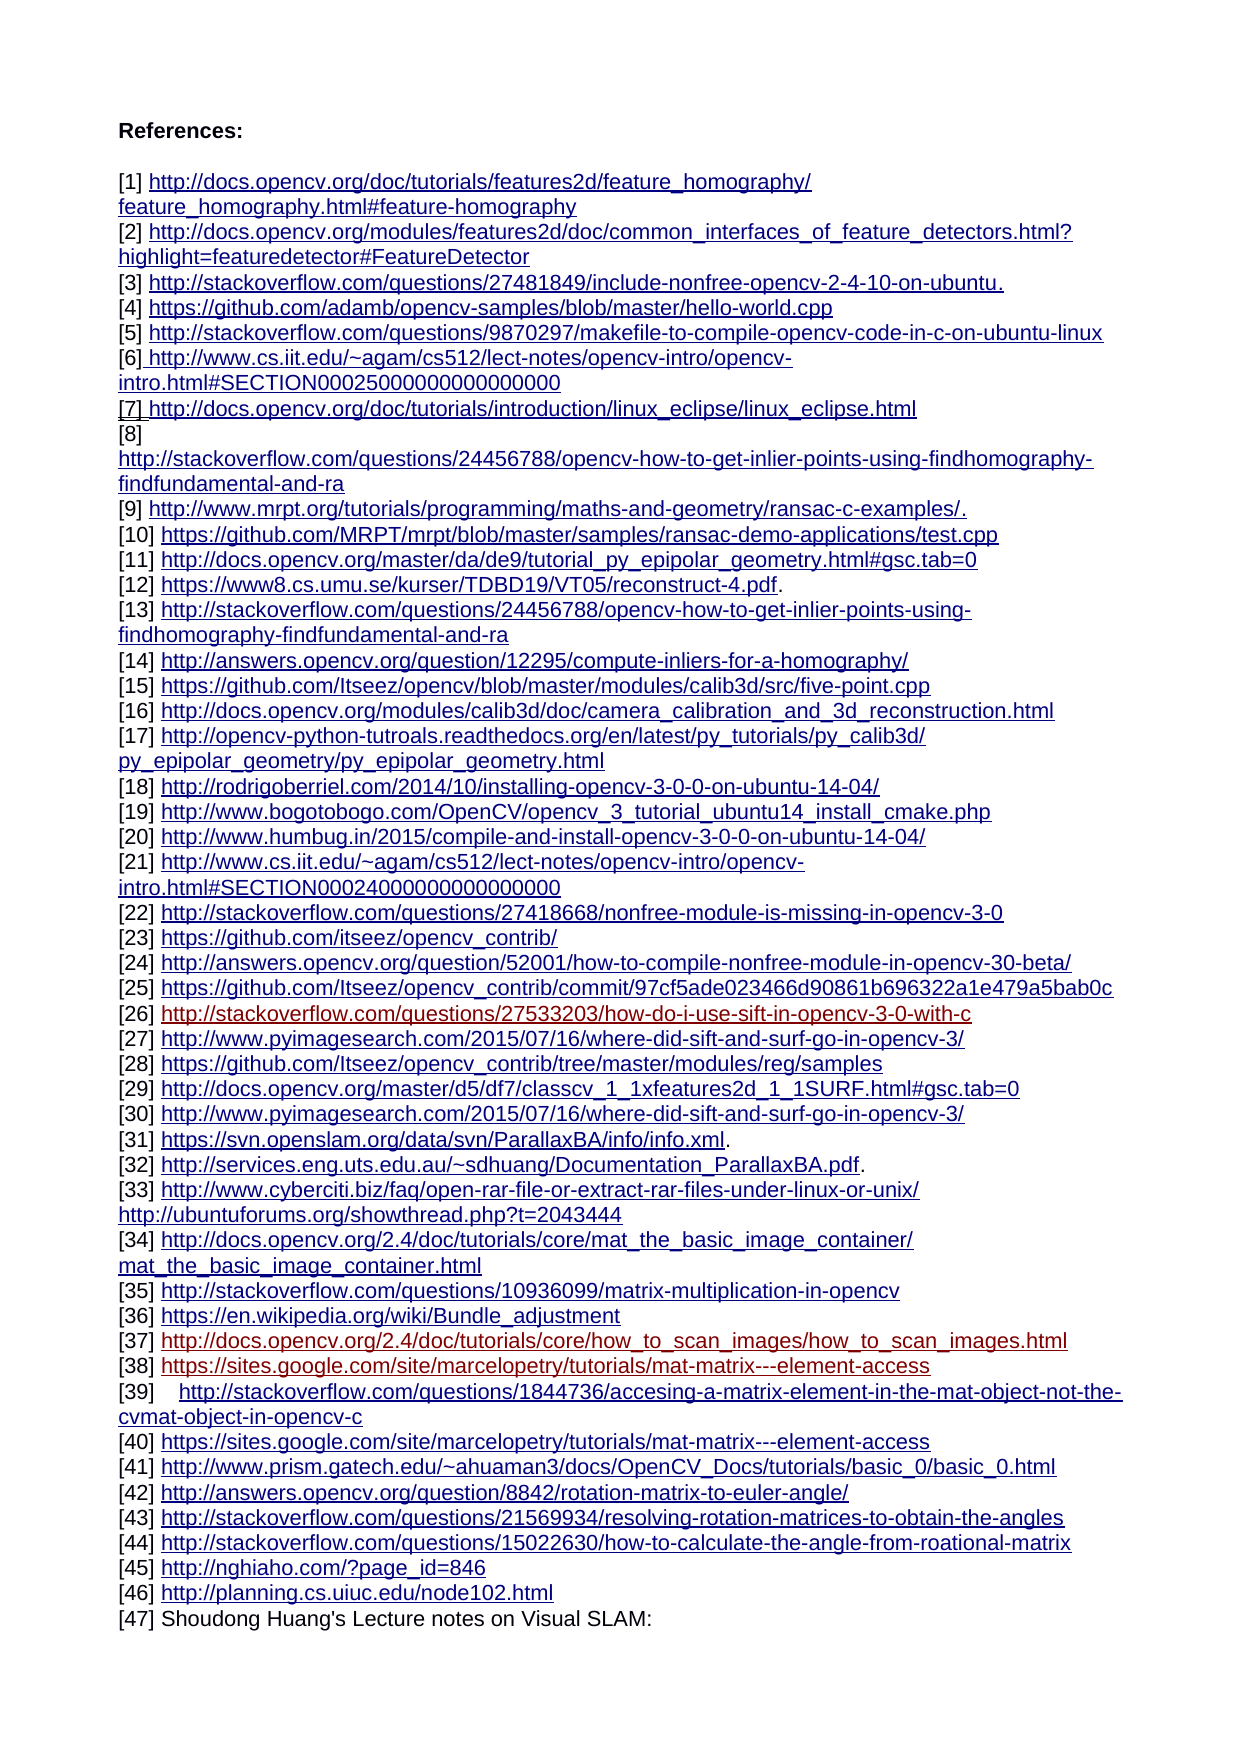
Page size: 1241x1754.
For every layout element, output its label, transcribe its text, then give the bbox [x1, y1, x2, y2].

text [3] http://stackoverflow.com/questions/27481849/include-nonfree-opencv-2-4-10-on-ubuntu. [118, 269, 1122, 294]
text [35] http://stackoverflow.com/questions/10936099/matrix-multiplication-in-opencv [118, 1278, 1122, 1303]
text [1] http://docs.opencv.org/doc/tutorials/features2d/feature_homography/feature_homography.html#feature-homography [118, 168, 1122, 219]
text [42] http://answers.opencv.org/question/8842/rotation-matrix-to-euler-angle/ [118, 1479, 1122, 1504]
text [46] http://planning.cs.uiuc.edu/node102.html [118, 1580, 1122, 1605]
text [12] https://www8.cs.umu.se/kurser/TDBD19/VT05/reconstruct-4.pdf. [118, 572, 1122, 597]
text [21] http://www.cs.iit.edu/~agam/cs512/lect-notes/opencv-intro/opencv-intro.html#SECTION00024000000000000000 [118, 849, 1122, 899]
text [43] http://stackoverflow.com/questions/21569934/resolving-rotation-matrices-to-obtain-the-angles [118, 1504, 1122, 1530]
text [26] http://stackoverflow.com/questions/27533203/how-do-i-use-sift-in-opencv-3-0-with-c [118, 1000, 1122, 1026]
text [33] http://www.cyberciti.biz/faq/open-rar-file-or-extract-rar-files-under-linux-or-unix/ [118, 1177, 1122, 1202]
text [28] https://github.com/Itseez/opencv_contrib/tree/master/modules/reg/samples [118, 1051, 1122, 1076]
text [25] https://github.com/Itseez/opencv_contrib/commit/97cf5ade023466d90861b696322a1e479a5bab0c [118, 975, 1122, 1000]
text [27] http://www.pyimagesearch.com/2015/07/16/where-did-sift-and-surf-go-in-opencv-3/ [118, 1026, 1122, 1051]
text http://stackoverflow.com/questions/24456788/opencv-how-to-get-inlier-points-using-findhomography-findfundamental-and-ra [9] http://www.mrpt.org/tutorials/programming/maths-and-geometry/ransac-c-examples/. [118, 446, 1122, 521]
text [8] [118, 421, 1122, 446]
text [39] http://stackoverflow.com/questions/1844736/accesing-a-matrix-element-in-the-mat-object-not-the-cvmat-object-in-opencv-c [118, 1378, 1122, 1429]
text [41] http://www.prism.gatech.edu/~ahuaman3/docs/OpenCV_Docs/tutorials/basic_0/basic_0.html [118, 1454, 1122, 1479]
text [37] http://docs.opencv.org/2.4/doc/tutorials/core/how_to_scan_images/how_to_scan_images.html [118, 1328, 1122, 1353]
text [23] https://github.com/itseez/opencv_contrib/ [118, 925, 1122, 950]
text [11] http://docs.opencv.org/master/da/de9/tutorial_py_epipolar_geometry.html#gsc.tab=0 [118, 547, 1122, 572]
text [31] https://svn.openslam.org/data/svn/ParallaxBA/info/info.xml. [118, 1126, 1122, 1152]
text [45] http://nghiaho.com/?page_id=846 [118, 1555, 1122, 1580]
text [15] https://github.com/Itseez/opencv/blob/master/modules/calib3d/src/five-point.cpp [118, 673, 1122, 698]
text [7] http://docs.opencv.org/doc/tutorials/introduction/linux_eclipse/linux_eclipse.html [118, 395, 1122, 421]
text [10] https://github.com/MRPT/mrpt/blob/master/samples/ransac-demo-applications/test.cpp [118, 521, 1122, 547]
text [32] http://services.eng.uts.edu.au/~sdhuang/Documentation_ParallaxBA.pdf. [118, 1152, 1122, 1177]
text [5] http://stackoverflow.com/questions/9870297/makefile-to-compile-opencv-code-in-c-on-ubuntu-linux [118, 320, 1122, 345]
text [13] http://stackoverflow.com/questions/24456788/opencv-how-to-get-inlier-points-using-findhomography-findfundamental-and-ra [118, 597, 1122, 647]
text [29] http://docs.opencv.org/master/d5/df7/classcv_1_1xfeatures2d_1_1SURF.html#gsc.tab=0 [118, 1076, 1122, 1101]
text [40] https://sites.google.com/site/marcelopetry/tutorials/mat-matrix---element-access [118, 1429, 1122, 1454]
text [34] http://docs.opencv.org/2.4/doc/tutorials/core/mat_the_basic_image_container/mat_the_basic_image_container.html [118, 1227, 1122, 1278]
text [18] http://rodrigoberriel.com/2014/10/installing-opencv-3-0-0-on-ubuntu-14-04/ [118, 773, 1122, 799]
text [47] Shoudong Huang's Lecture notes on Visual SLAM: [118, 1605, 1122, 1631]
text [4] https://github.com/adamb/opencv-samples/blob/master/hello-world.cpp [118, 294, 1122, 320]
text References: [118, 118, 1122, 143]
text [17] http://opencv-python-tutroals.readthedocs.org/en/latest/py_tutorials/py_calib3d/py_epipolar_geometry/py_epipolar_geometry.html [118, 723, 1122, 773]
text [22] http://stackoverflow.com/questions/27418668/nonfree-module-is-missing-in-opencv-3-0 [118, 899, 1122, 925]
text [36] https://en.wikipedia.org/wiki/Bundle_adjustment [118, 1303, 1122, 1328]
text [44] http://stackoverflow.com/questions/15022630/how-to-calculate-the-angle-from-roational-matrix [118, 1530, 1122, 1555]
text http://ubuntuforums.org/showthread.php?t=2043444 [118, 1202, 1122, 1227]
text [6] http://www.cs.iit.edu/~agam/cs512/lect-notes/opencv-intro/opencv-intro.html#SECTION00025000000000000000 [118, 345, 1122, 395]
text [19] http://www.bogotobogo.com/OpenCV/opencv_3_tutorial_ubuntu14_install_cmake.php [118, 799, 1122, 824]
text [2] http://docs.opencv.org/modules/features2d/doc/common_interfaces_of_feature_detectors.html?highlight=featuredetector#FeatureDetector [118, 219, 1122, 269]
text [20] http://www.humbug.in/2015/compile-and-install-opencv-3-0-0-on-ubuntu-14-04/ [118, 824, 1122, 849]
text [16] http://docs.opencv.org/modules/calib3d/doc/camera_calibration_and_3d_reconstruction.html [118, 698, 1122, 723]
text [30] http://www.pyimagesearch.com/2015/07/16/where-did-sift-and-surf-go-in-opencv-3/ [118, 1101, 1122, 1126]
text [24] http://answers.opencv.org/question/52001/how-to-compile-nonfree-module-in-opencv-30-beta/ [118, 950, 1122, 975]
text [38] https://sites.google.com/site/marcelopetry/tutorials/mat-matrix---element-access [118, 1353, 1122, 1378]
text [14] http://answers.opencv.org/question/12295/compute-inliers-for-a-homography/ [118, 647, 1122, 673]
